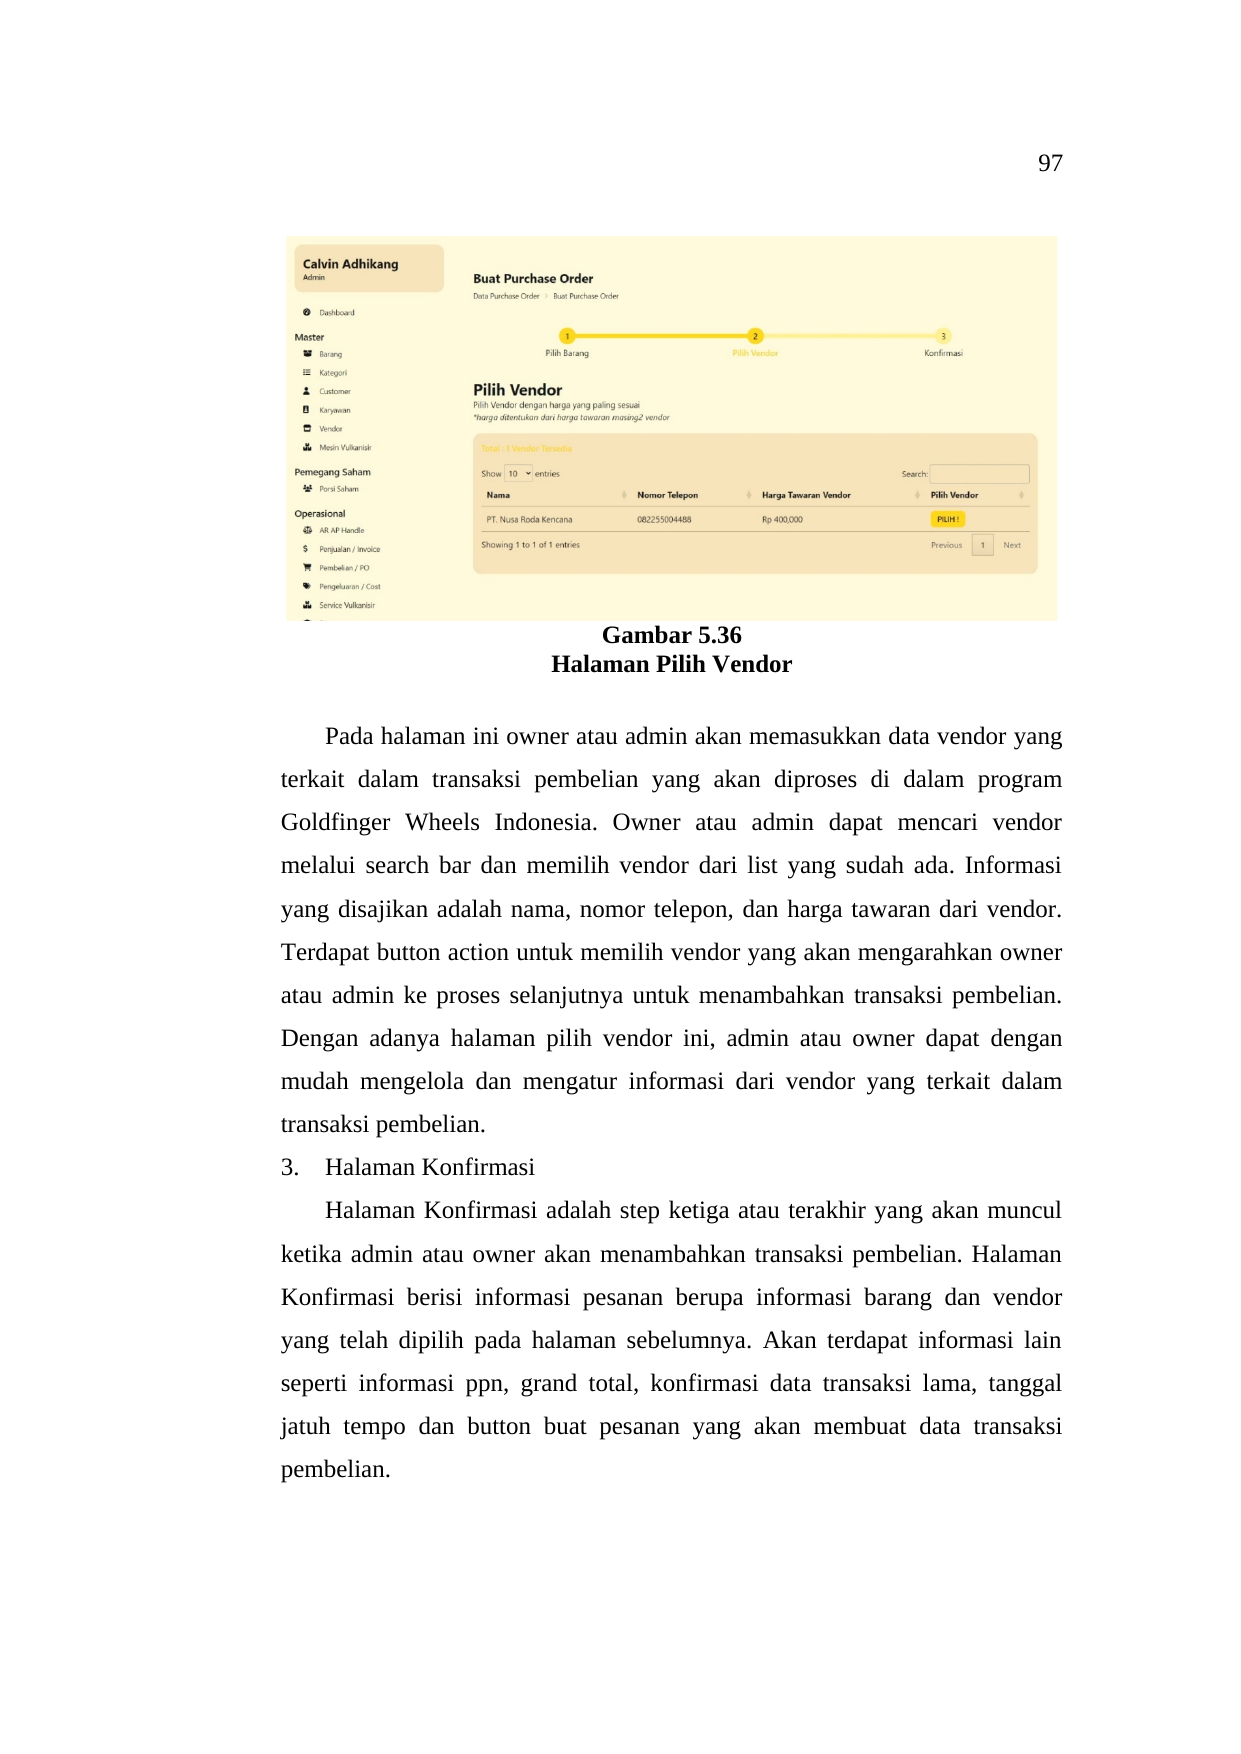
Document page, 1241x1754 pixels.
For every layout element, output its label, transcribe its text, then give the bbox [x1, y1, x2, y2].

text Halaman Pilih Vendor [281, 649, 1063, 678]
text Gambar 5.36 [281, 621, 1063, 649]
text Pada halaman ini owner atau admin akan memasukkan data vendor yang terkait dalam transaksi pembelian yang akan diproses di dalam program Goldfinger Wheels Indonesia. Owner atau admin dapat mencari vendor melalui search bar dan memilih vendor dari list yang sudah ada. Informasi yang disajikan adalah nama, nomor telepon, dan harga tawaran dari vendor. Terdapat button action untuk memilih vendor yang akan mengarahkan owner atau admin ke proses selanjutnya untuk menambahkan transaksi pembelian. Dengan adanya halaman pilih vendor ini, admin atau owner dapat dengan mudah mengelola dan mengatur informasi dari vendor yang terkait dalam transaksi pembelian. [281, 721, 1063, 1138]
list Halaman Konfirmasi [281, 1152, 1063, 1181]
picture [286, 236, 1058, 621]
text Halaman Konfirmasi adalah step ketiga atau terakhir yang akan muncul ketika admin atau owner akan menambahkan transaksi pembelian. Halaman Konfirmasi berisi informasi pesanan berupa informasi barang dan vendor yang telah dipilih pada halaman sebelumnya. Akan terdapat informasi lain seperti informasi ppn, grand total, konfirmasi data transaksi lama, tanggal jatuh tempo dan button buat pesanan yang akan membuat data transaksi pembelian. [281, 1196, 1063, 1483]
